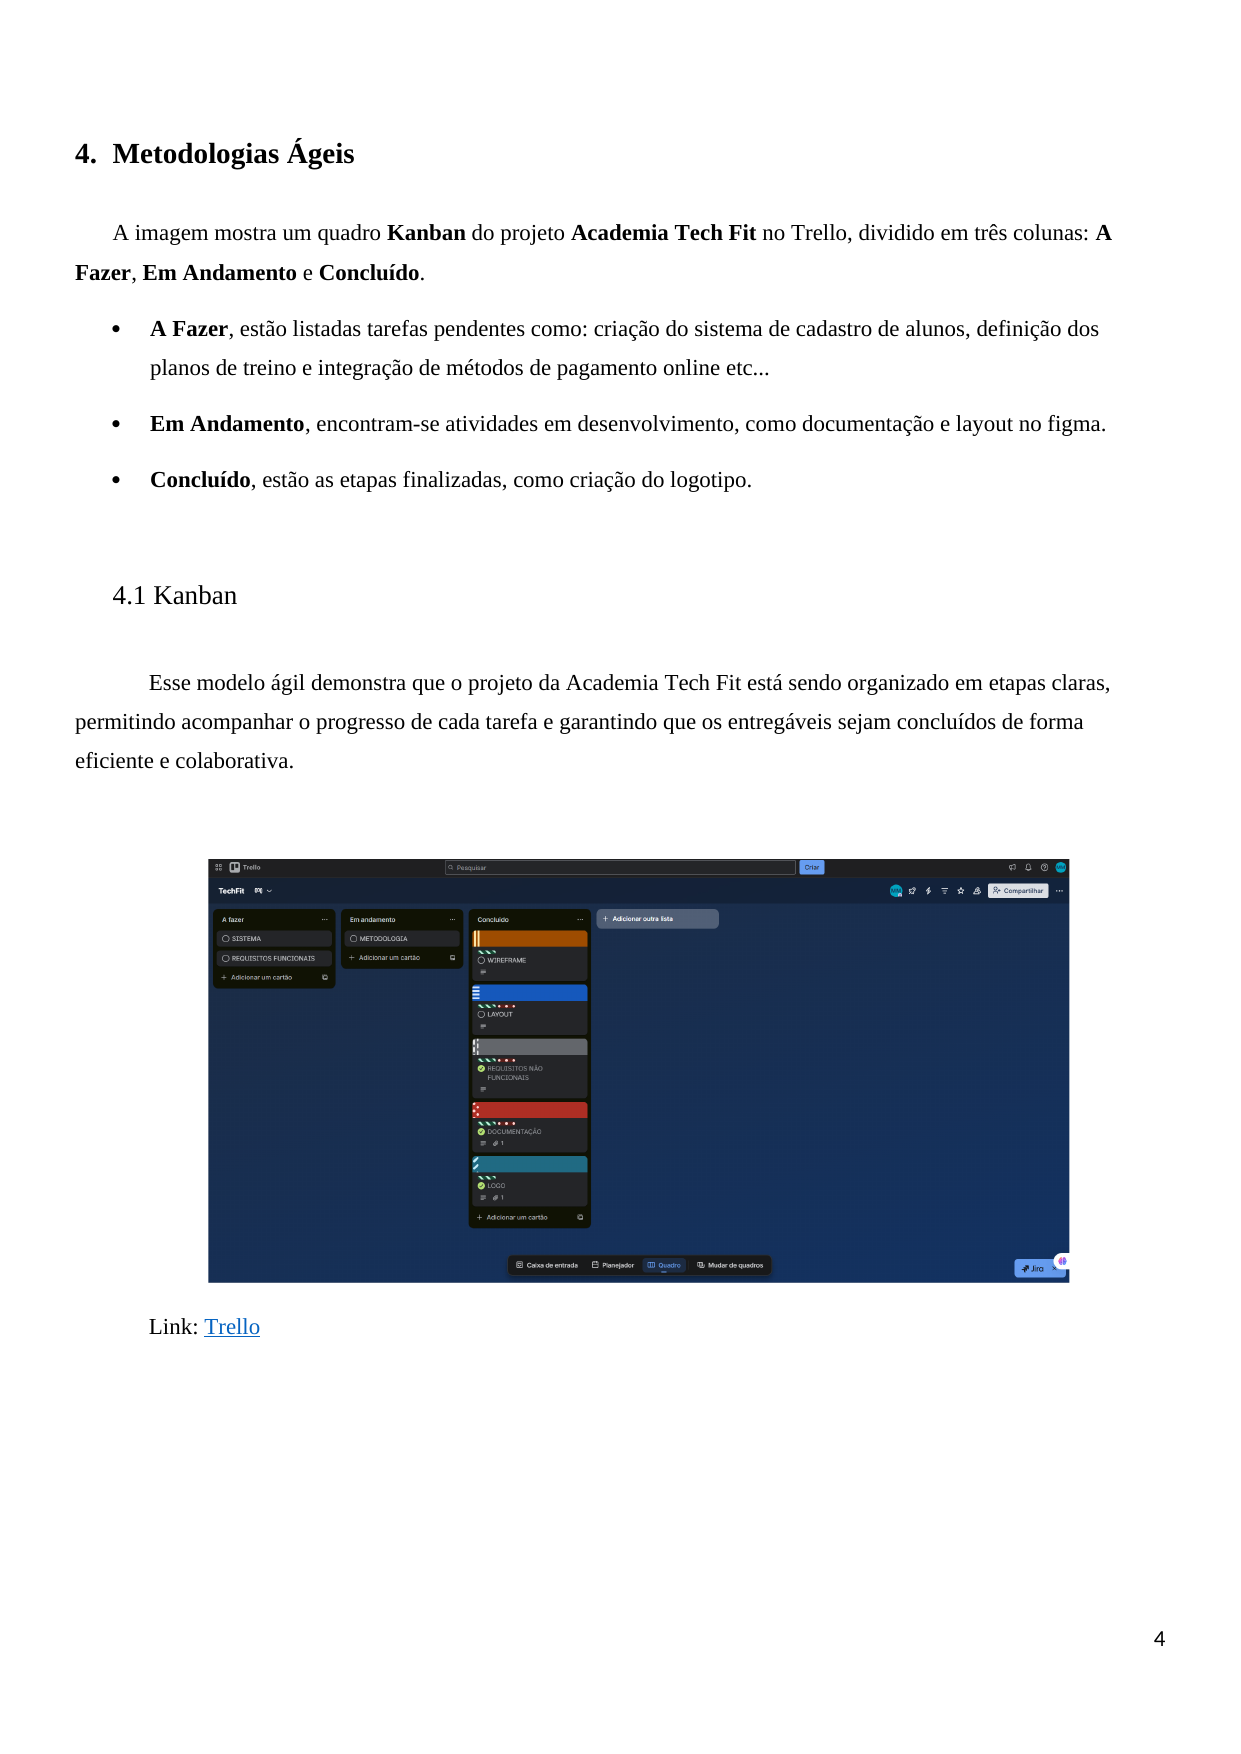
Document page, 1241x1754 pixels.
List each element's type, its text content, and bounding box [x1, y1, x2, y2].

subtitle Metodologias Ágeis [75, 136, 1165, 170]
subtitle 4.1 Kanban [112, 579, 1165, 610]
list Em Andamento, encontram-se atividades em desenvolvimento, como documentação e layout no figma. [112, 410, 1165, 437]
text Link: Trello [75, 1313, 1165, 1339]
picture [208, 859, 1070, 1283]
text Esse modelo ágil demonstra que o projeto da Academia Tech Fit está sendo organizado em etapas claras, permitindo acompanhar o progresso de cada tarefa e garantindo que os entregáveis sejam concluídos de forma eficiente e colaborativa. [75, 668, 1165, 774]
list Concluído, estão as etapas finalizadas, como criação do logotipo. [112, 467, 1165, 493]
text A imagem mostra um quadro Kanban do projeto Academia Tech Fit no Trello, dividido em três colunas: A Fazer, Em Andamento e Concluído. [75, 219, 1165, 285]
list A Fazer, estão listadas tarefas pendentes como: criação do sistema de cadastro de alunos, definição dos planos de treino e integração de métodos de pagamento online etc... [112, 315, 1165, 381]
